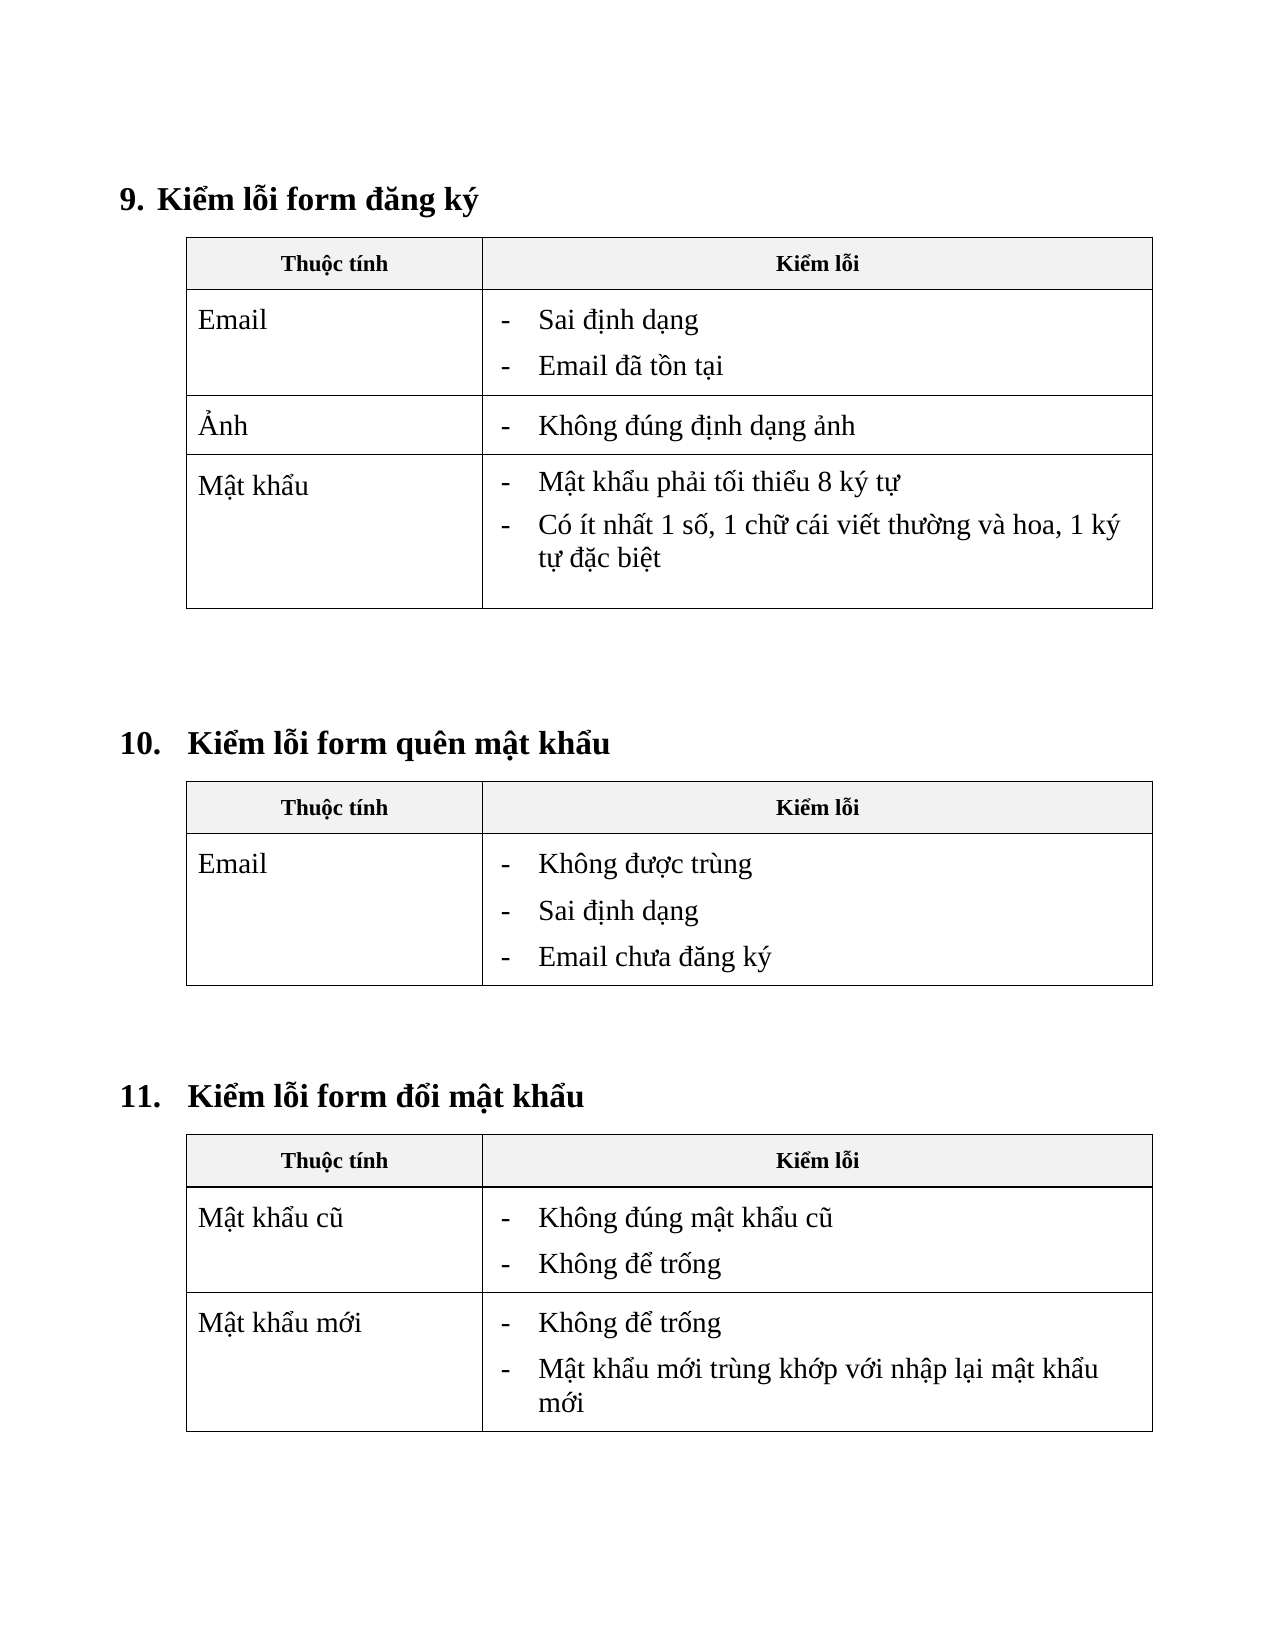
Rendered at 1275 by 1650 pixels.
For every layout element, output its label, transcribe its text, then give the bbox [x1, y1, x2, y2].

table_cell Không để trống Mật khẩu mới trùng khớp với nhập lại mật khẩu mới [483, 1293, 1152, 1431]
table_cell Email [187, 290, 482, 394]
table_cell Không được trùng Sai định dạng Email chưa đăng ký [483, 834, 1152, 985]
table_cell Sai định dạng Email đã tồn tại [483, 290, 1152, 394]
table_header Thuộc tính [187, 1135, 482, 1186]
table_cell Mật khẩu mới [187, 1293, 482, 1431]
table_cell Email [187, 834, 482, 985]
subtitle Kiểm lỗi form quên mật khẩu [119, 723, 1198, 761]
subtitle Kiểm lỗi form đăng ký [119, 179, 1198, 217]
table_cell Mật khẩu phải tối thiểu 8 ký tự Có ít nhất 1 số, 1 chữ cái viết thường và hoa, 1 ký tự đặc biệt [483, 455, 1152, 608]
table_cell Mật khẩu cũ [187, 1188, 482, 1292]
table_header Kiểm lỗi [483, 238, 1152, 289]
table_header Kiểm lỗi [483, 782, 1152, 833]
table_cell Mật khẩu [187, 455, 482, 608]
table_cell Ảnh [187, 396, 482, 454]
table_header Thuộc tính [187, 238, 482, 289]
table_header Kiểm lỗi [483, 1135, 1152, 1186]
table_cell Không đúng mật khẩu cũ Không để trống [483, 1188, 1152, 1292]
table_cell Không đúng định dạng ảnh [483, 396, 1152, 454]
subtitle Kiểm lỗi form đổi mật khẩu [119, 1076, 1198, 1115]
table_header Thuộc tính [187, 782, 482, 833]
